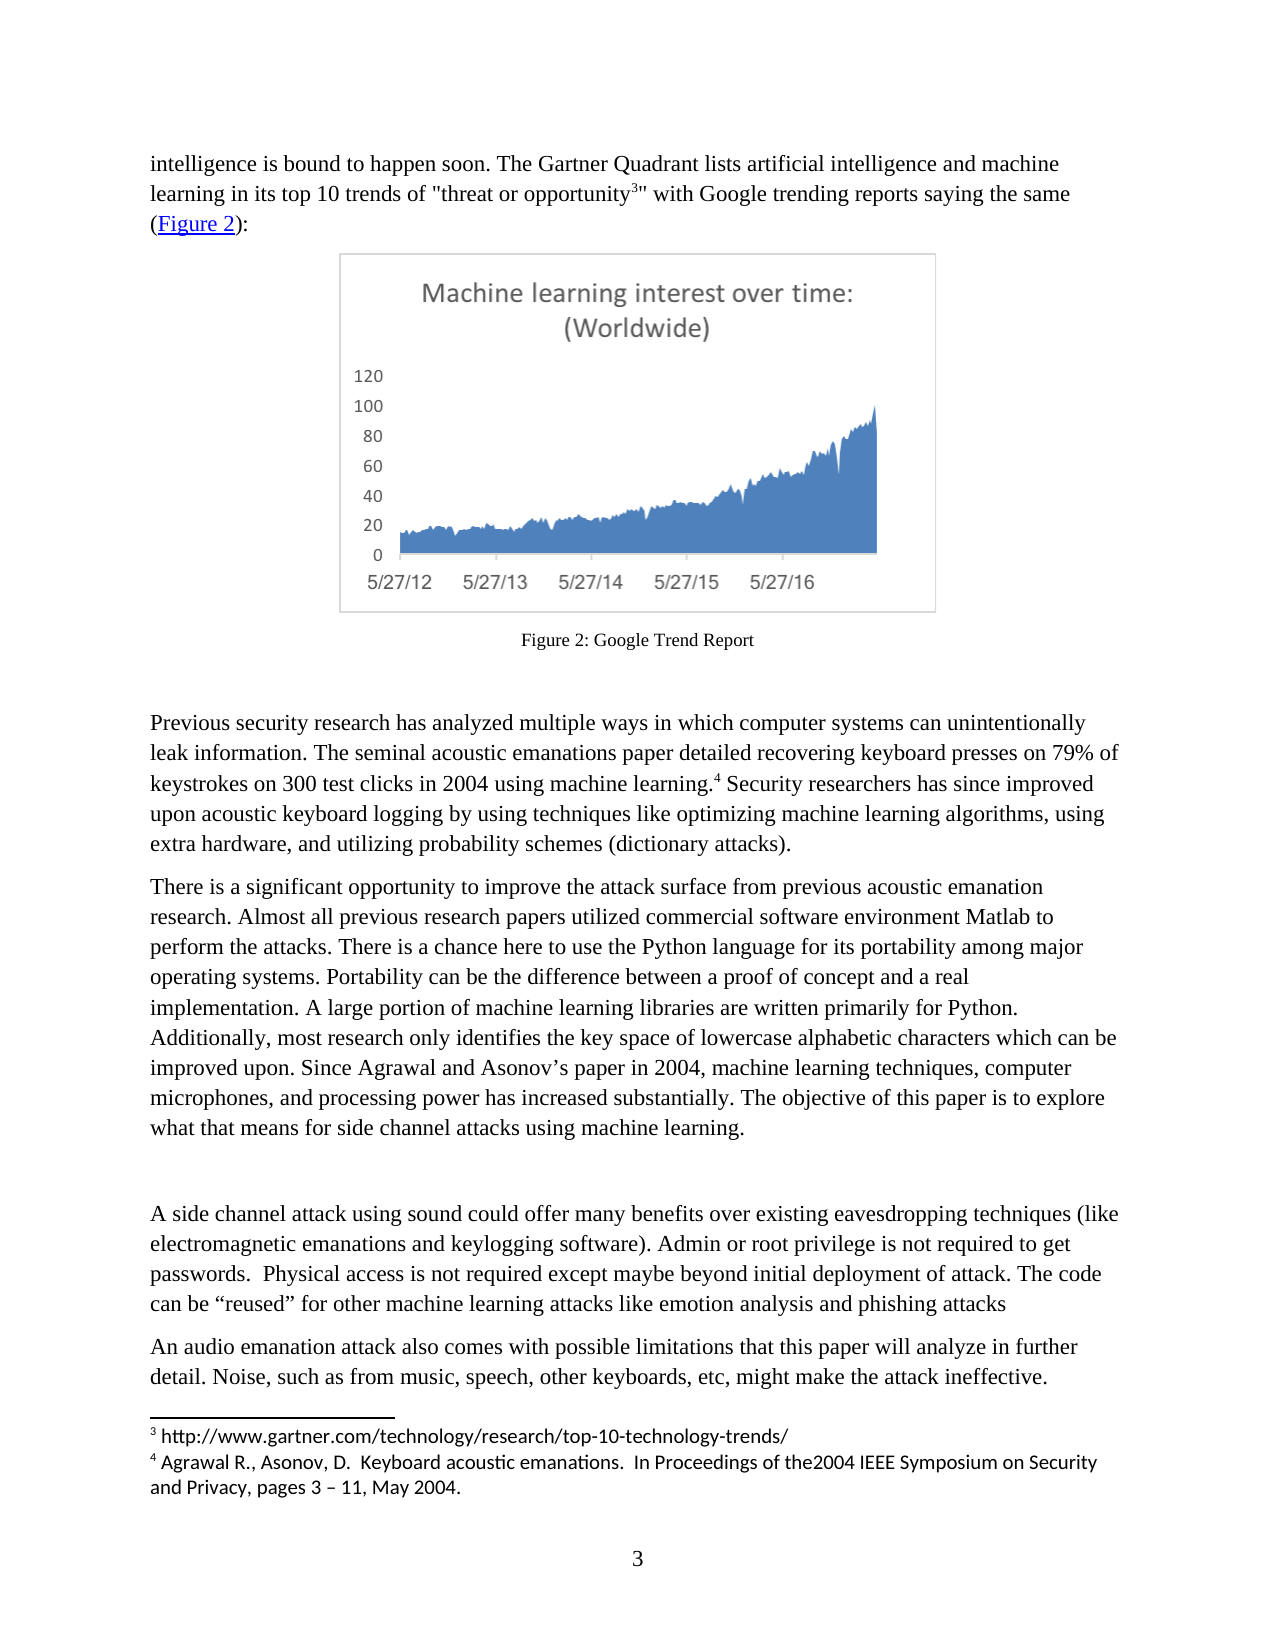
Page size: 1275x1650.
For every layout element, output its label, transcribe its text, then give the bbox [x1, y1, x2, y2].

text There is a significant opportunity to improve the attack surface from previous acoustic emanation research. Almost all previous research papers utilized commercial software environment Matlab to perform the attacks. There is a chance here to use the Python language for its portability among major operating systems. Portability can be the difference between a proof of concept and a real implementation. A large portion of machine learning libraries are written primarily for Python. Additionally, most research only identifies the key space of lowercase alphabetic characters which can be improved upon. Since Agrawal and Asonov’s paper in 2004, machine learning techniques, computer microphones, and processing power has increased substantially. The objective of this paper is to explore what that means for side channel attacks using machine learning. [150, 873, 1125, 1141]
text Previous security research has analyzed multiple ways in which computer systems can unintentionally leak information. The seminal acoustic emanations paper detailed recovering keyboard presses on 79% of keystrokes on 300 test clicks in 2004 using machine learning. Security researchers has since improved upon acoustic keyboard logging by using techniques like optimizing machine learning algorithms, using extra hardware, and utilizing probability schemes (dictionary attacks). [150, 709, 1125, 856]
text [150, 1333, 1125, 1390]
text A side channel attack using sound could offer many benefits over existing eavesdropping techniques (like electromagnetic emanations and keylogging software). Admin or root privilege is not required to get passwords. Physical access is not required except maybe beyond initial deployment of attack. The code can be “reused” for other machine learning attacks like emotion analysis and phishing attacks [150, 1200, 1125, 1317]
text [150, 150, 1125, 237]
picture [339, 253, 937, 613]
